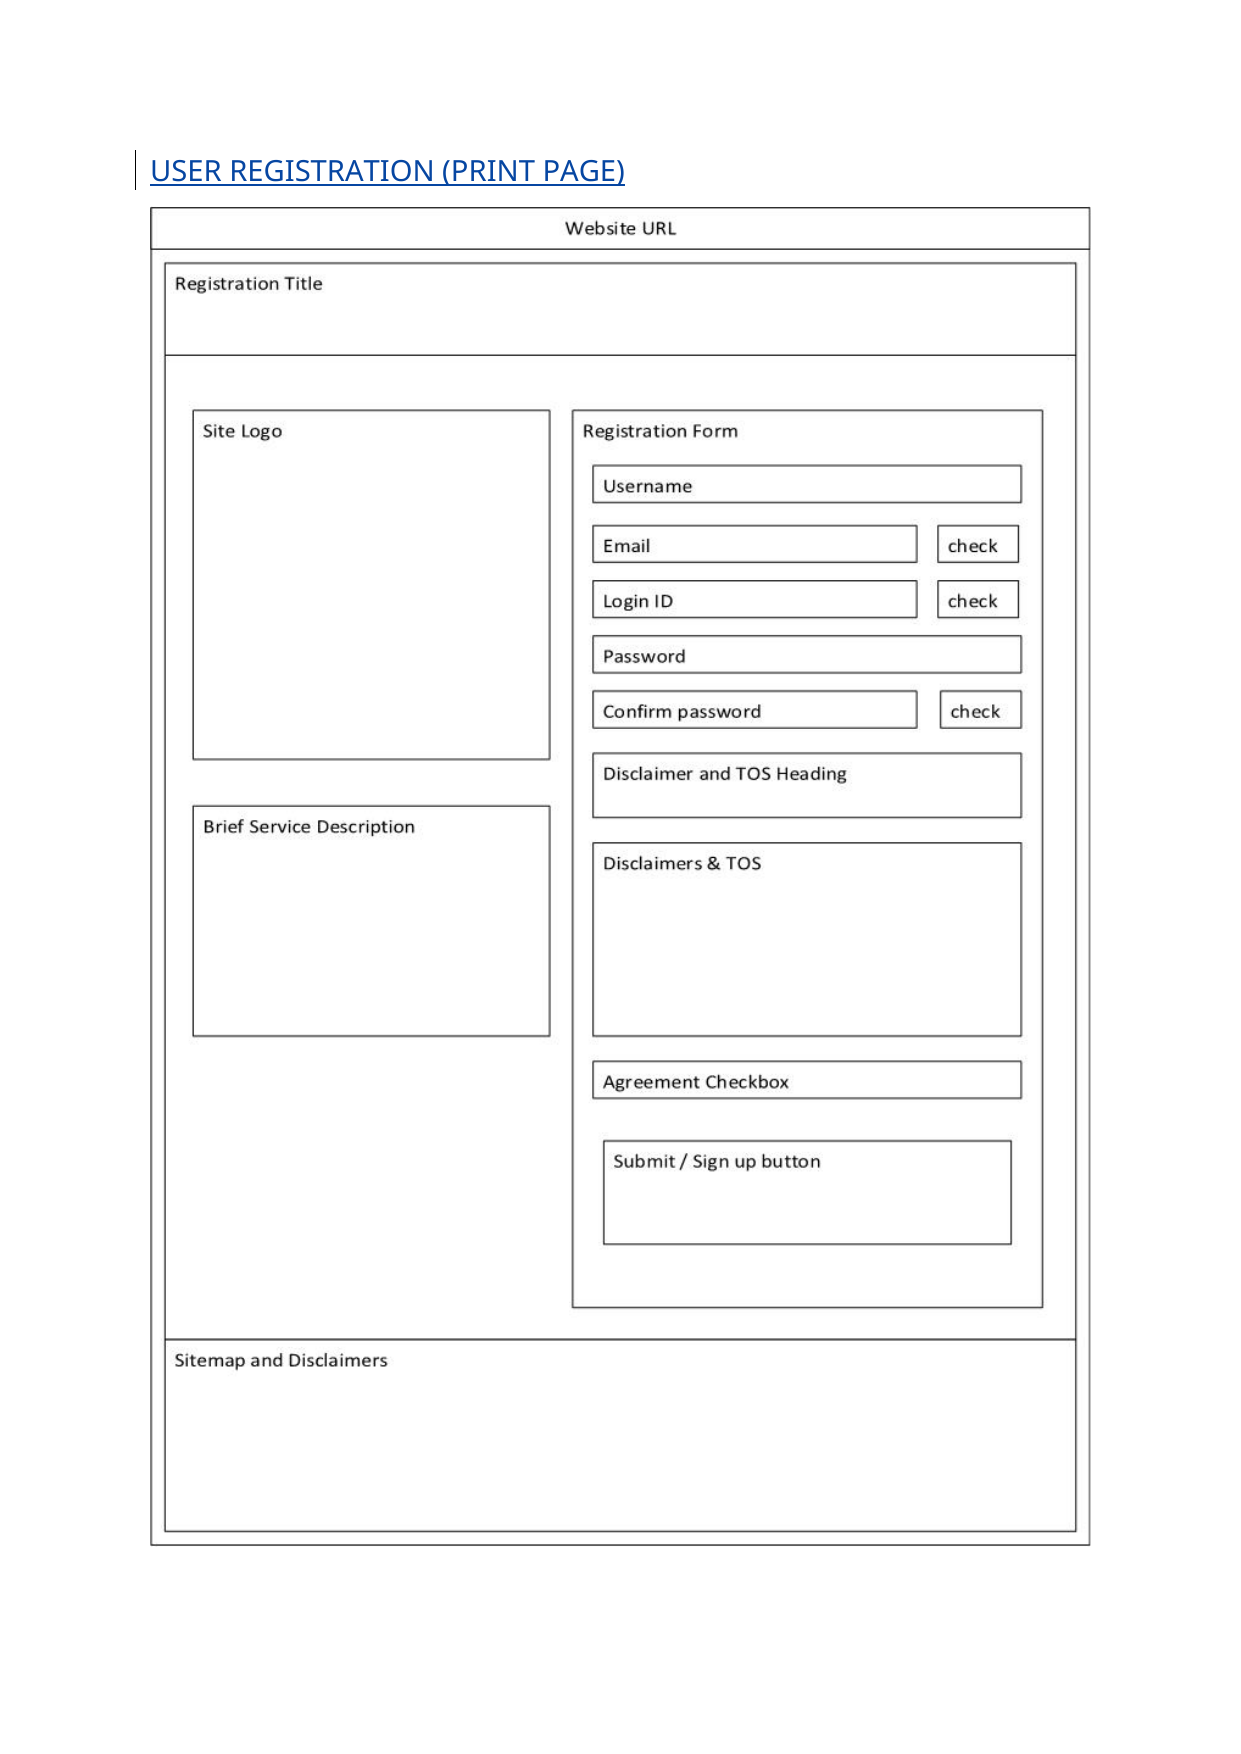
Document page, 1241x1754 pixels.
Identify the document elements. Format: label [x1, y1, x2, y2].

picture [150, 206, 1091, 1547]
